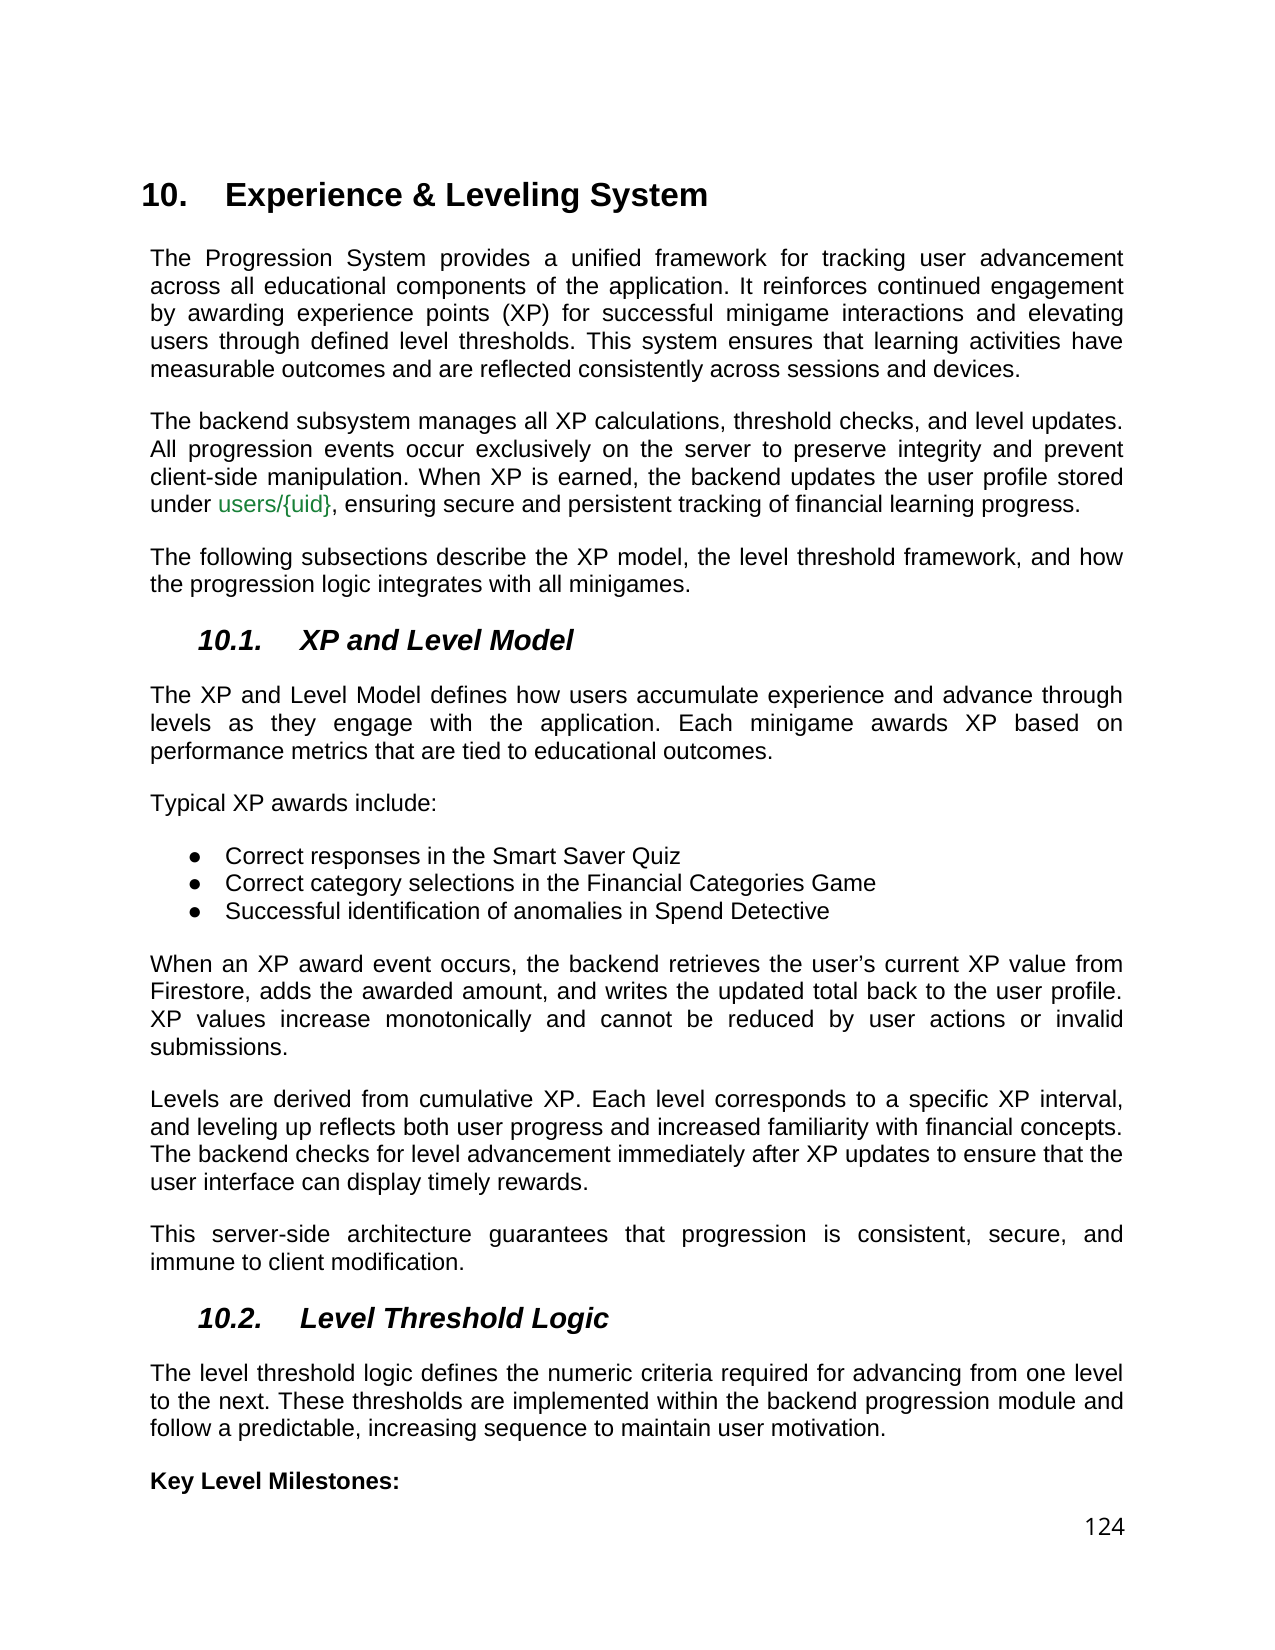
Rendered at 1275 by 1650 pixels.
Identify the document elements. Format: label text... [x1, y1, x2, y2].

list Correct responses in the Smart Saver Quiz [187, 842, 1125, 869]
list Correct category selections in the Financial Categories Game [187, 869, 1125, 897]
subtitle Experience & Leveling System [187, 175, 1125, 213]
list Successful identification of anomalies in Spend Detective [187, 897, 1125, 924]
text The Progression System provides a unified framework for tracking user advancement across all educational components of the application. It reinforces continued engagement by awarding experience points (XP) for successful minigame interactions and elevating users through defined level thresholds. This system ensures that learning activities have measurable outcomes and are reflected consistently across sessions and devices. [150, 244, 1125, 382]
text This server-side architecture guarantees that progression is consistent, secure, and immune to client modification. [150, 1220, 1125, 1276]
text When an XP award event occurs, the backend retrieves the user’s current XP value from Firestore, adds the awarded amount, and writes the updated total back to the user profile. XP values increase monotonically and cannot be reduced by user actions or invalid submissions. [150, 949, 1125, 1060]
text The XP and Level Model defines how users accumulate experience and advance through levels as they engage with the application. Each minigame awards XP based on performance metrics that are tied to educational outcomes. [150, 681, 1125, 764]
text Typical XP awards include: [150, 789, 1125, 817]
text The level threshold logic defines the numeric criteria required for advancing from one level to the next. These thresholds are implemented within the backend progression module and follow a predictable, increasing sequence to maintain user motivation. [150, 1359, 1125, 1442]
text Key Level Milestones: [150, 1467, 1125, 1494]
text Levels are derived from cumulative XP. Each level corresponds to a specific XP interval, and leveling up reflects both user progress and increased familiarity with financial concepts. The backend checks for level advancement immediately after XP updates to ensure that the user interface can display timely rewards. [150, 1085, 1125, 1195]
subtitle XP and Level Model [262, 623, 1125, 656]
subtitle Level Threshold Logic [262, 1301, 1125, 1334]
text The following subsections describe the XP model, the level threshold framework, and how the progression logic integrates with all minigames. [150, 543, 1125, 598]
text The backend subsystem manages all XP calculations, threshold checks, and level updates. All progression events occur exclusively on the server to preserve integrity and prevent client-side manipulation. When XP is earned, the backend updates the user profile stored under users/{uid}, ensuring secure and persistent tracking of financial learning progress. [150, 407, 1125, 518]
